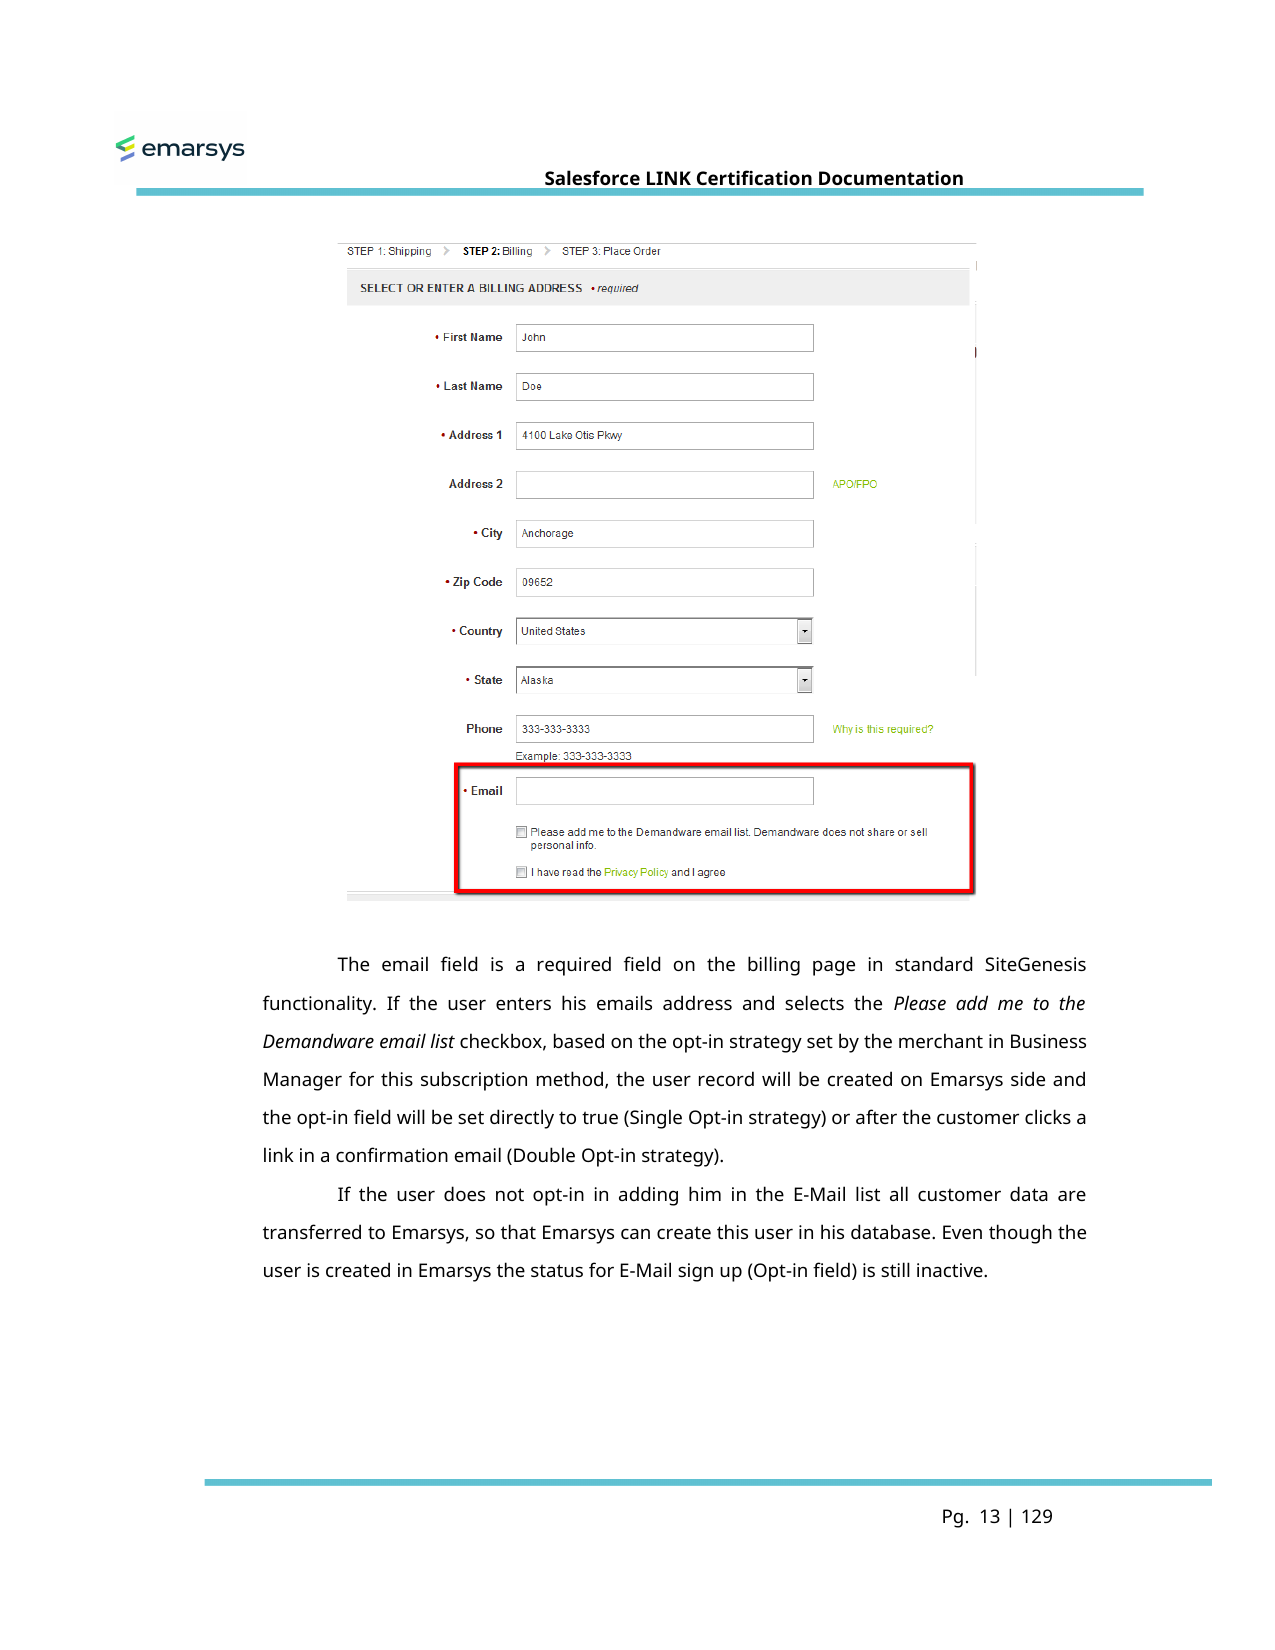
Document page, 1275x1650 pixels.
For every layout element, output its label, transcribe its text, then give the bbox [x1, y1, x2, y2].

text The email field is a required field on the billing page in standard SiteGenesis functionality. If the user enters his emails address and selects the Please add me to the Demandware email list checkbox, based on the opt-in strategy set by the merchant in Business Manager for this subscription method, the user record will be created on Emarsys side and the opt-in field will be set directly to true (Single Opt-in strategy) or after the customer clicks a link in a confirmation email (Double Opt-in strategy). [262, 952, 1087, 1168]
picture [337, 243, 977, 901]
picture [204, 1479, 1212, 1486]
picture [136, 188, 1144, 196]
text If the user does not opt-in in adding him in the E-Mail list all customer data are transferred to Emarsys, so that Emarsys can create this user in his database. Even though the user is created in Emarsys the status for E-Mail sign up (Opt-in field) is still inactive. [262, 1181, 1087, 1283]
picture [113, 111, 247, 185]
